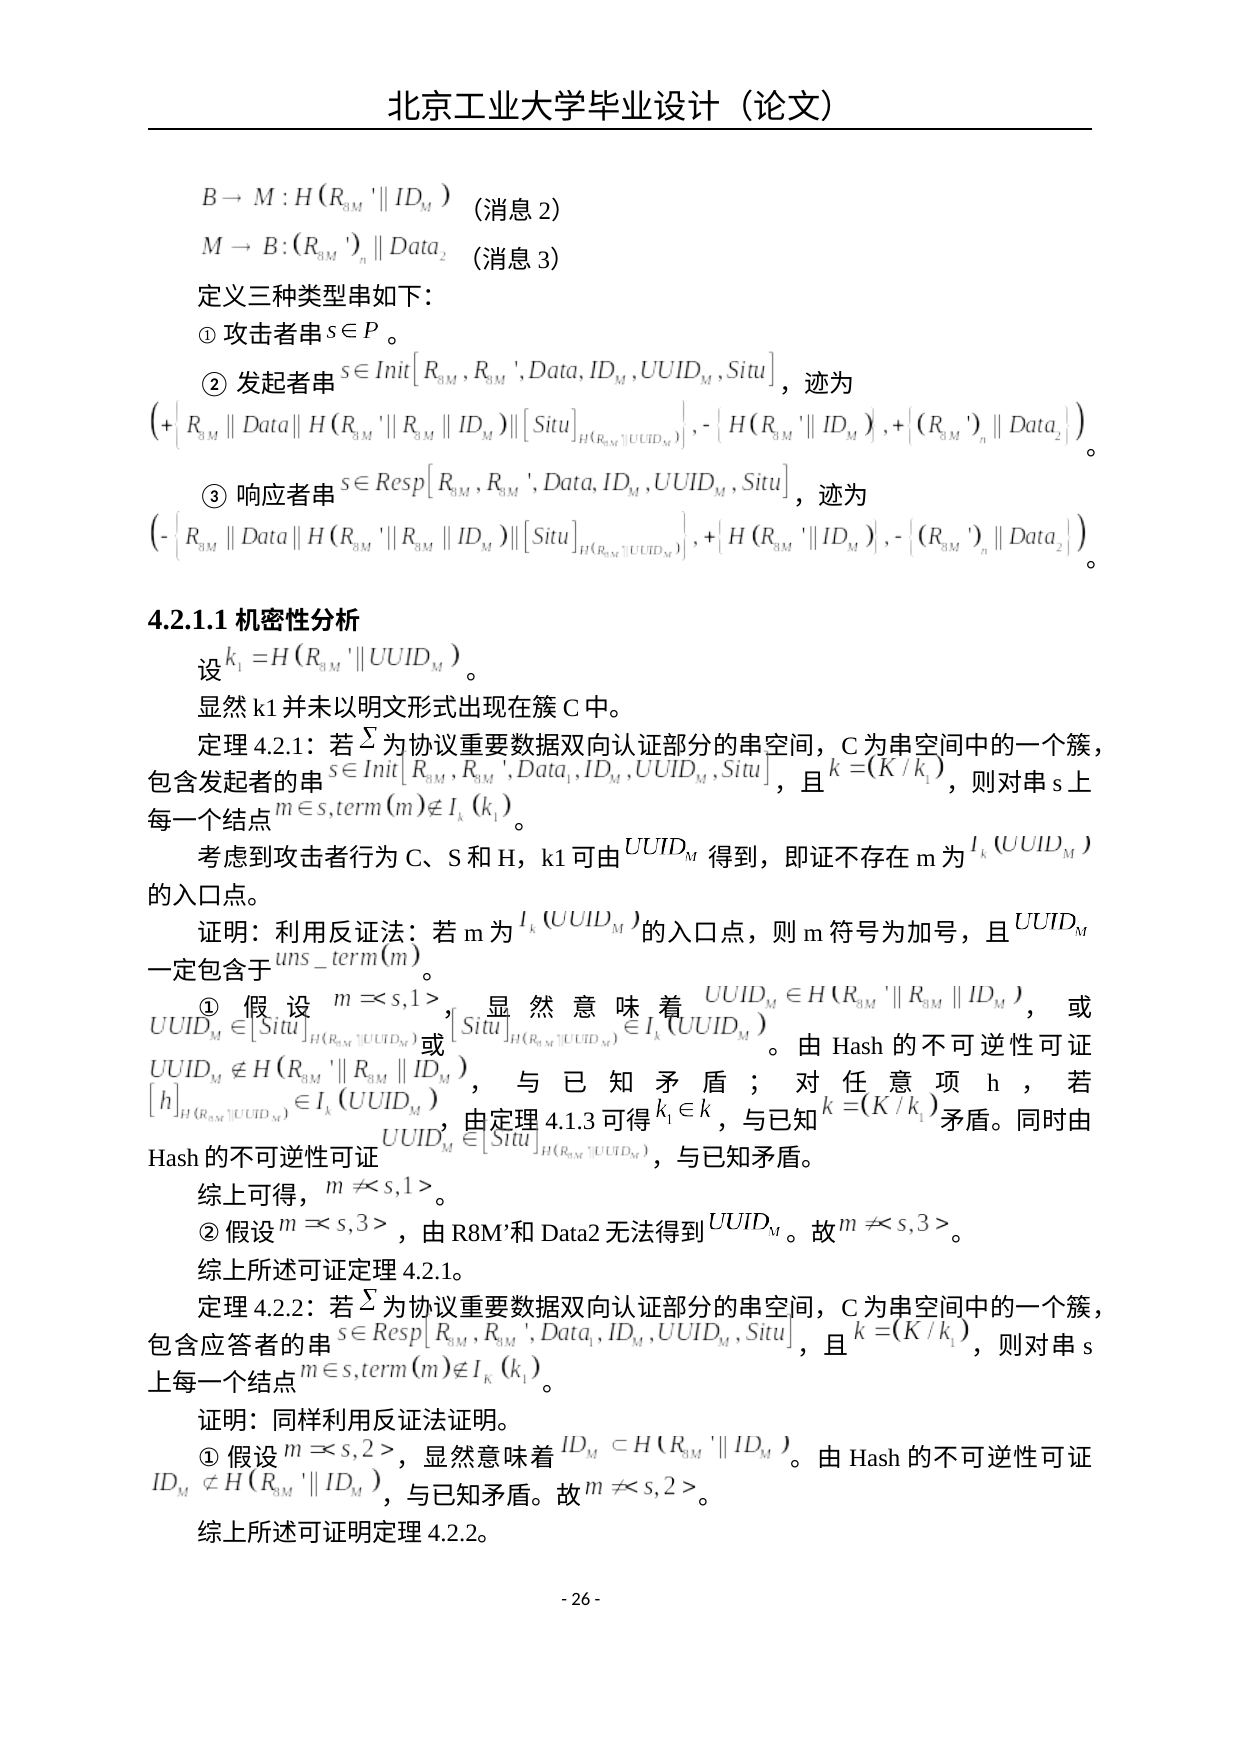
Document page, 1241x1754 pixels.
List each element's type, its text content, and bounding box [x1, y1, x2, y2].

text 设 。 [198, 649, 1092, 687]
text ① 攻击者串 。 [148, 313, 1092, 351]
text 综上所述可证明定理4.2.2。 [148, 1512, 1092, 1549]
text 证明：利用反证法：若m为的入口点，则m符号为加号，且 一定包含于。 [148, 912, 1092, 987]
text 考虑到攻击者行为C、S和H，k1可由 得到，即证不存在m为的入口点。 [148, 837, 1092, 912]
text ①假设，显然意味着，或或。由Hash的不可逆性可证，与已知矛盾；对任意项h，若，由定理4.1.3可得，与已知矛盾。同时由Hash的不可逆性可证，与已知矛盾。 [148, 987, 1092, 1174]
text 证明：同样利用反证法证明。 [148, 1399, 1092, 1437]
text 综上所述可证定理4.2.1。 [148, 1249, 1092, 1287]
text ② 发起者串，迹为。 [148, 351, 1092, 462]
text 定理4.2.1：若为协议重要数据双向认证部分的串空间，C为串空间中的一个簇，包含发起者的串，且，则对串s上每一个结点。 [148, 724, 1092, 837]
text 定理4.2.2：若为协议重要数据双向认证部分的串空间，C为串空间中的一个簇，包含应答者的串，且，则对串s上每一个结点。 [148, 1287, 1092, 1399]
text ③ 响应者串，迹为。 [148, 462, 1092, 574]
text （消息2） [148, 177, 1092, 226]
text 综上可得，。 [148, 1174, 1092, 1212]
text （消息3） [148, 226, 1092, 276]
text 定义三种类型串如下： [148, 276, 1092, 313]
text 显然k1并未以明文形式出现在簇C中。 [198, 687, 1092, 724]
text ②假设 ，由R8M’和Data2无法得到。故。 [148, 1212, 1092, 1249]
text ①假设，显然意味着。由Hash的不可逆性可证，与已知矛盾。故。 [148, 1437, 1092, 1512]
text 机密性分析 [148, 599, 1092, 637]
